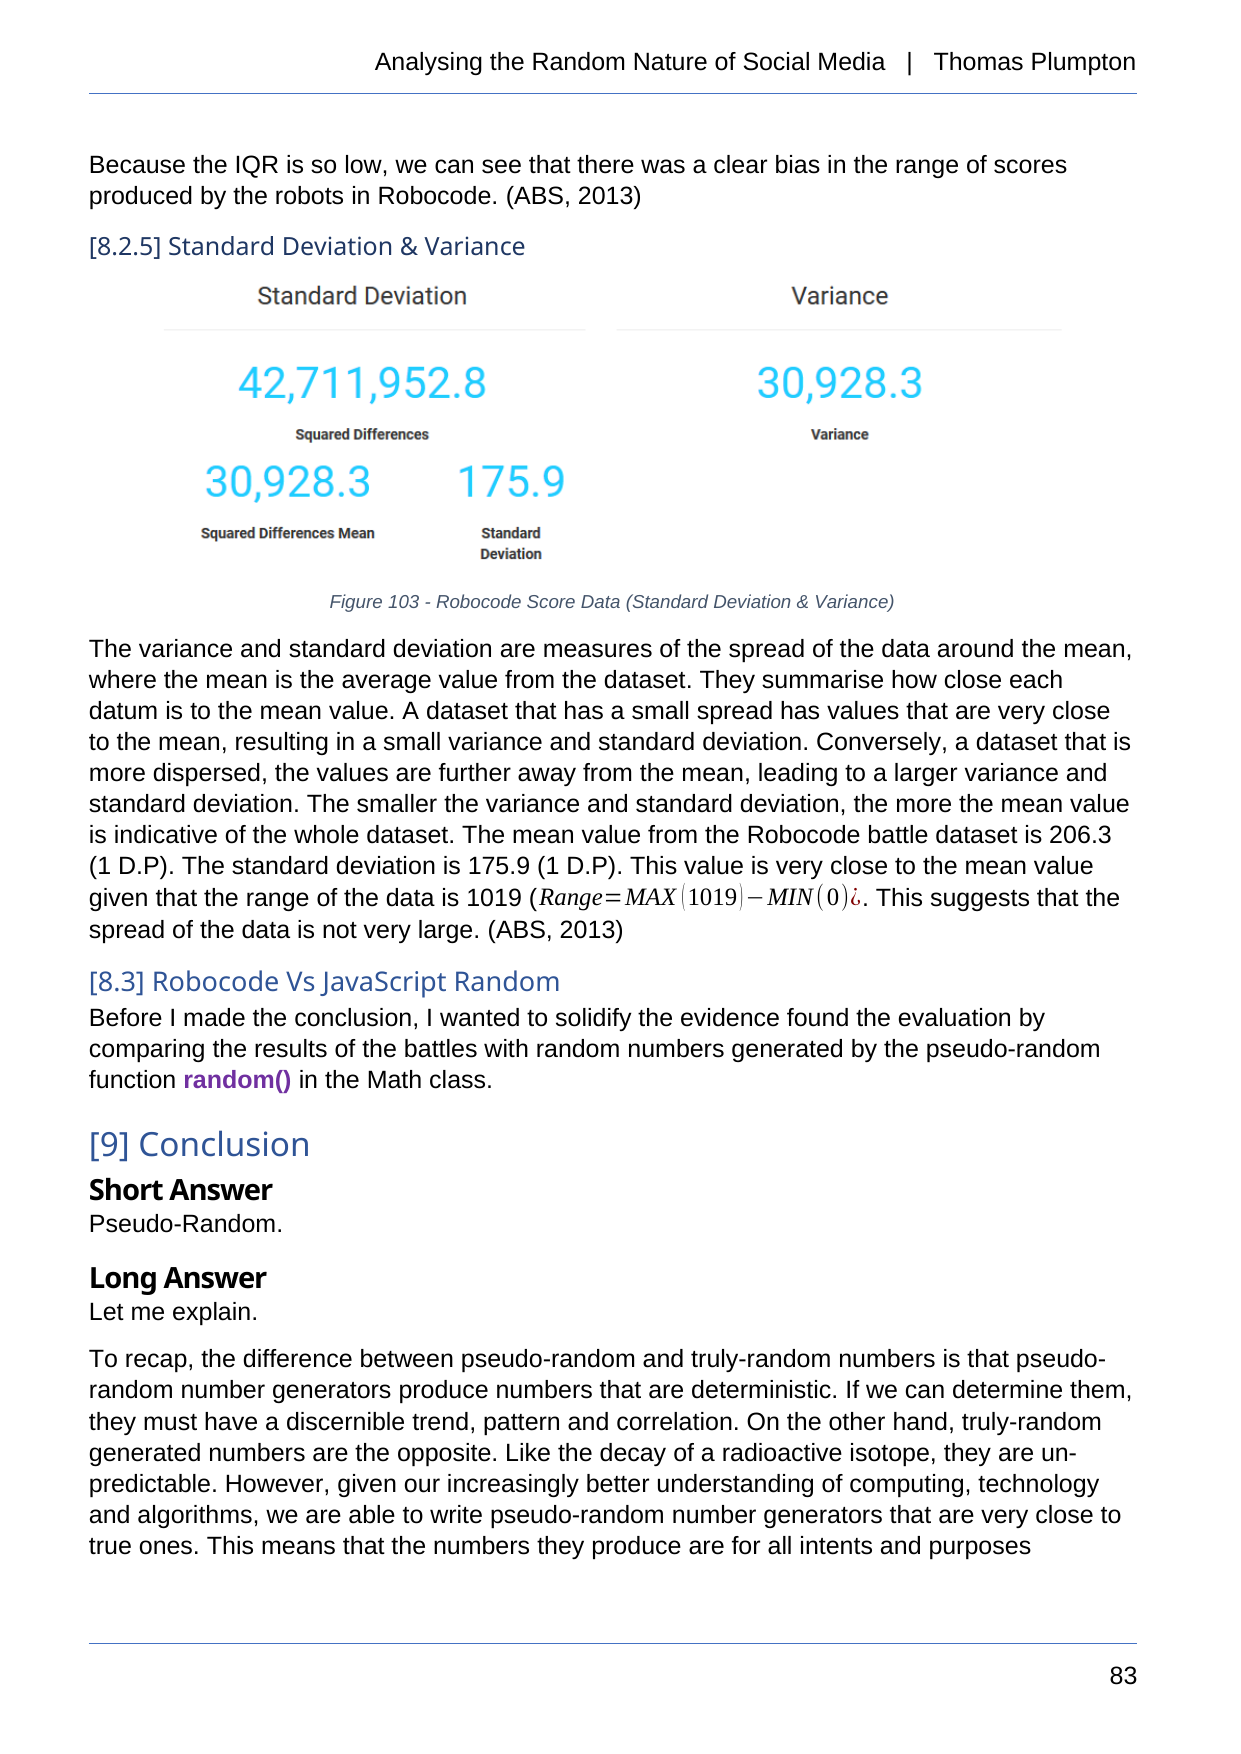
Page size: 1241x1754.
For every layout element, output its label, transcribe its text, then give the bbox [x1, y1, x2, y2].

subtitle [9] Conclusion [89, 1121, 1137, 1166]
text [89, 1344, 1137, 1559]
text Figure 103 - Robocode Score Data (Standard Deviation & Variance) [89, 591, 1137, 613]
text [89, 150, 1137, 210]
text Let me explain. [89, 1297, 1137, 1326]
text Before I made the conclusion, I wanted to solidify the evidence found the evaluation by comparing the results of the battles with random numbers generated by the pseudo-random function random() in the Math class. [89, 1003, 1137, 1093]
title Long Answer [89, 1257, 1137, 1297]
title Short Answer [89, 1170, 1137, 1209]
text The variance and standard deviation are measures of the spread of the data around the mean, where the mean is the average value from the dataset. They summarise how close each datum is to the mean value. A dataset that has a small spread has values that are very close to the mean, resulting in a small variance and standard deviation. Conversely, a dataset that is more dispersed, the values are further away from the mean, leading to a larger variance and standard deviation. The smaller the variance and standard deviation, the more the mean value is indicative of the whole dataset. The mean value from the Robocode battle dataset is 206.3 (1 D.P). The standard deviation is 175.9 (1 D.P). This value is very close to the mean value given that the range of the data is 1019 (. This suggests that the spread of the data is not very large. [89, 633, 1137, 944]
subtitle [8.3] Robocode Vs JavaScript Random [89, 963, 1137, 1000]
picture [163, 265, 1062, 573]
subtitle [8.2.5] Standard Deviation & Variance [89, 229, 1137, 263]
text Pseudo-Random. [89, 1209, 1137, 1238]
